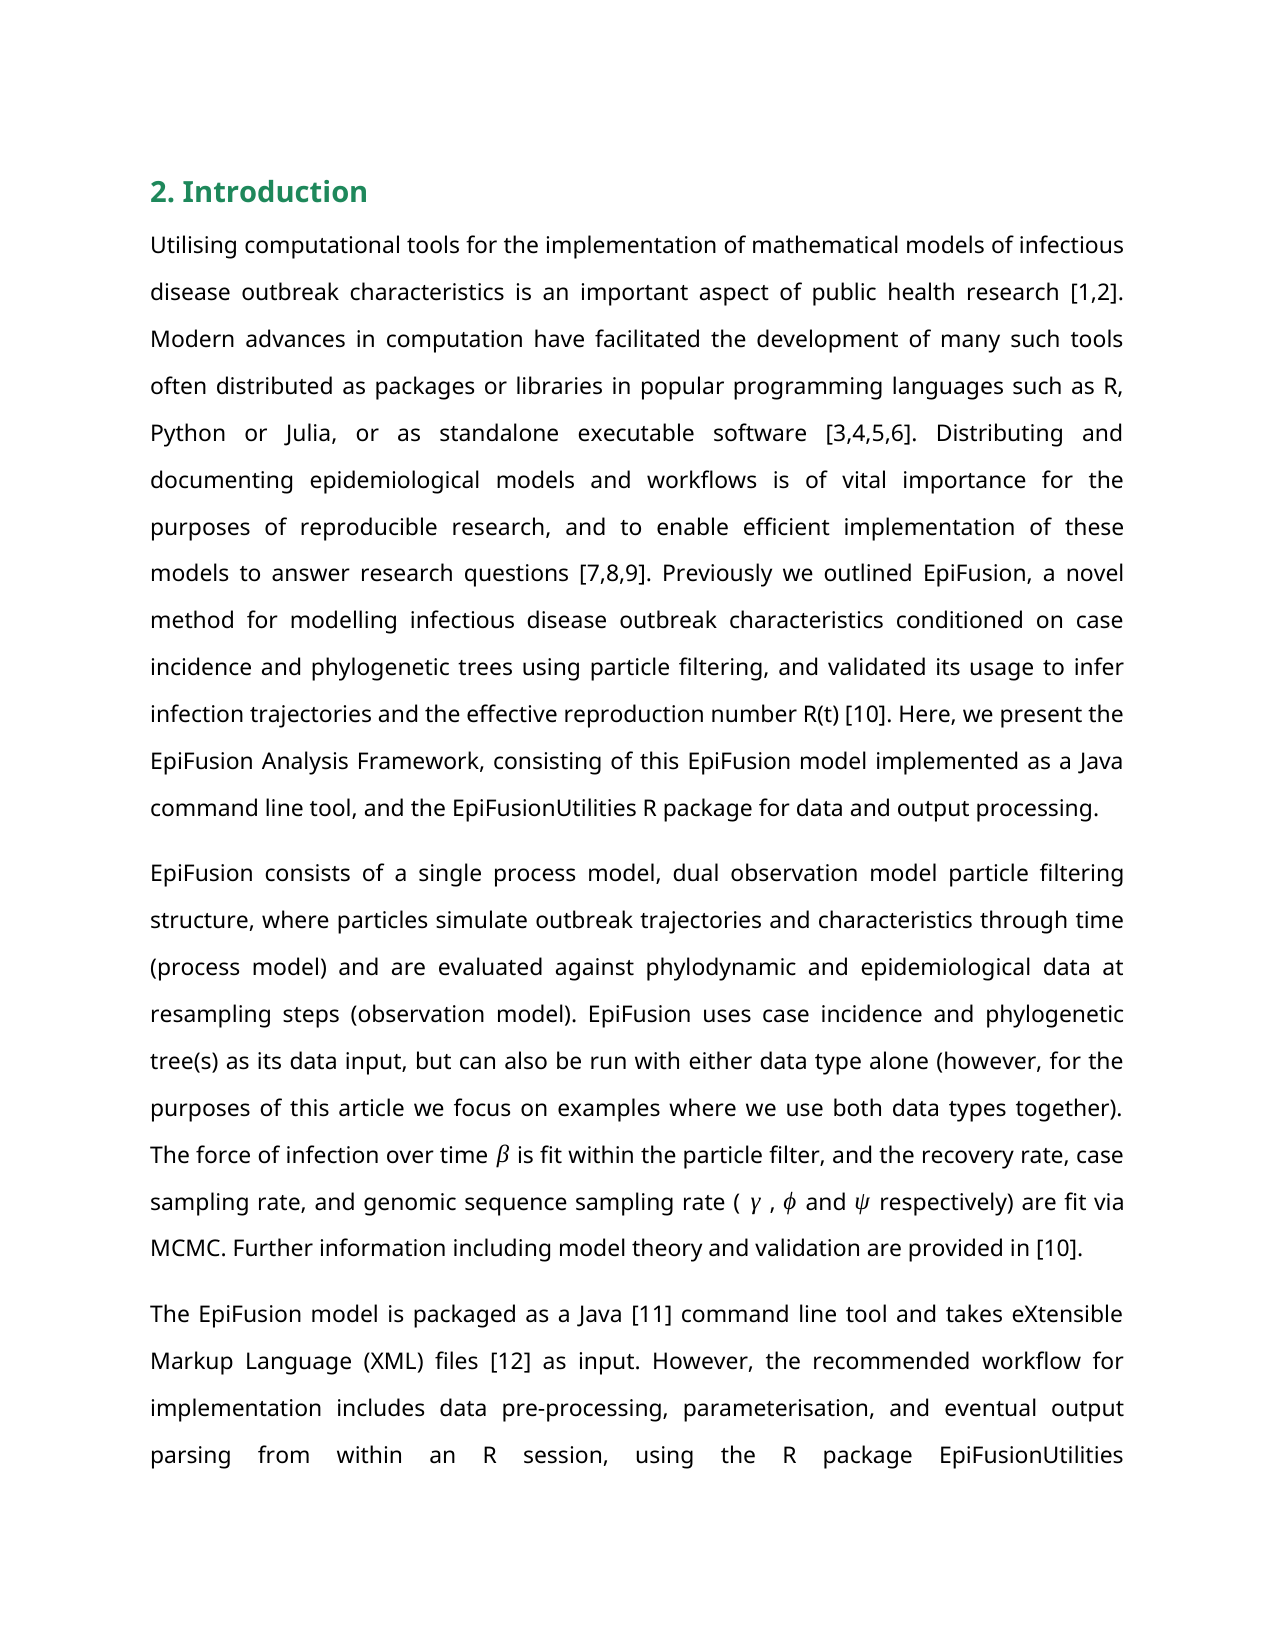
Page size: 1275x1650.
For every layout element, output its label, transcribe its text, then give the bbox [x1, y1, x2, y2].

text Utilising computational tools for the implementation of mathematical models of infectious disease outbreak characteristics is an important aspect of public health research [1,2]. Modern advances in computation have facilitated the development of many such tools often distributed as packages or libraries in popular programming languages such as R, Python or Julia, or as standalone executable software [3,4,5,6]. Distributing and documenting epidemiological models and workflows is of vital importance for the purposes of reproducible research, and to enable efficient implementation of these models to answer research questions [7,8,9]. Previously we outlined EpiFusion, a novel method for modelling infectious disease outbreak characteristics conditioned on case incidence and phylogenetic trees using particle filtering, and validated its usage to infer infection trajectories and the effective reproduction number R(t) [10]. Here, we present the EpiFusion Analysis Framework, consisting of this EpiFusion model implemented as a Java command line tool, and the EpiFusionUtilities R package for data and output processing. [150, 229, 1125, 823]
text EpiFusion consists of a single process model, dual observation model particle filtering structure, where particles simulate outbreak trajectories and characteristics through time (process model) and are evaluated against phylodynamic and epidemiological data at resampling steps (observation model). EpiFusion uses case incidence and phylogenetic tree(s) as its data input, but can also be run with either data type alone (however, for the purposes of this article we focus on examples where we use both data types together). The force of infection over time is fit within the particle filter, and the recovery rate, case sampling rate, and genomic sequence sampling rate ( , and respectively) are fit via MCMC. Further information including model theory and validation are provided in [10]. [150, 857, 1125, 1264]
subtitle 2. Introduction [150, 171, 1125, 211]
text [150, 1298, 1125, 1470]
